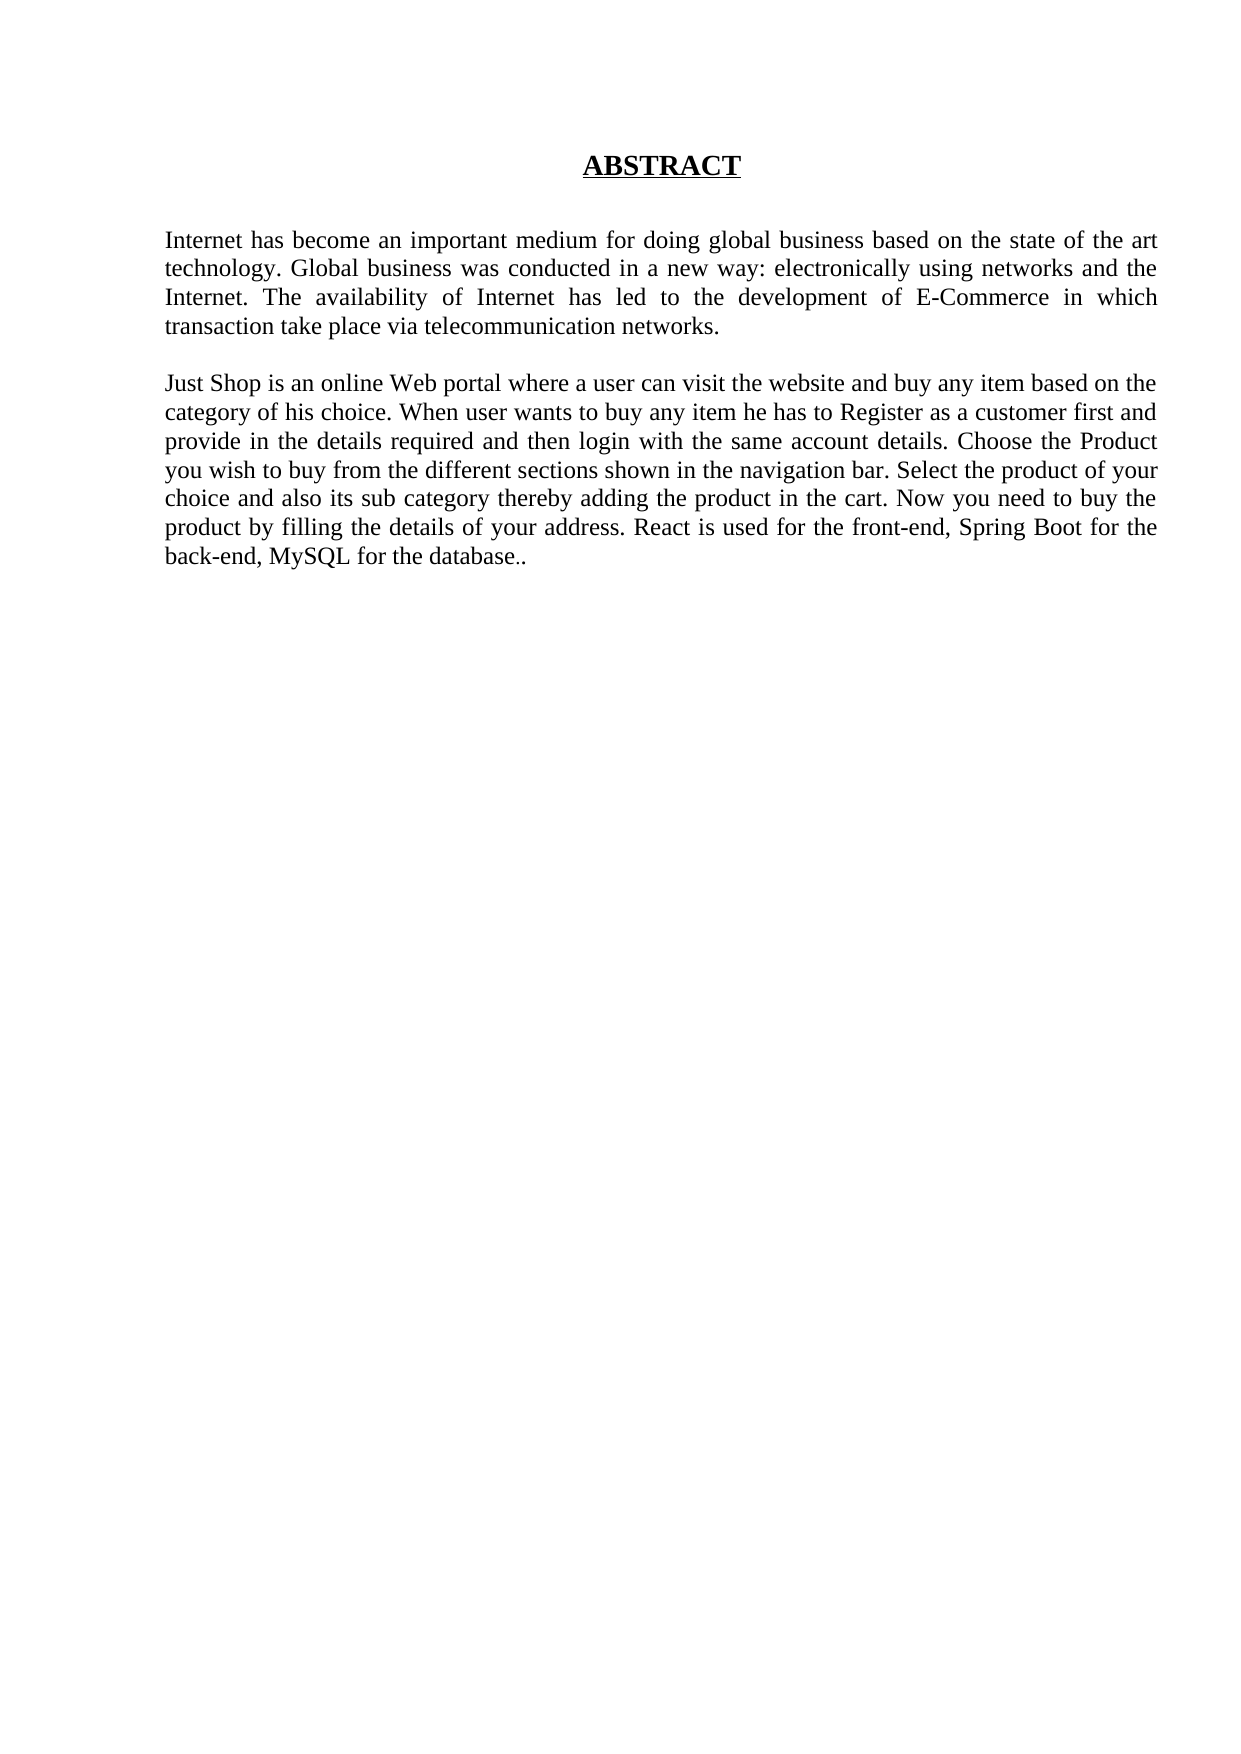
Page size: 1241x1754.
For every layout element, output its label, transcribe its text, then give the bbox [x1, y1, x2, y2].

text Just Shop is an online Web portal where a user can visit the website and buy any item based on the category of his choice. When user wants to buy any item he has to Register as a customer first and provide in the details required and then login with the same account details. Choose the Product you wish to buy from the different sections shown in the navigation bar. Select the product of your choice and also its sub category thereby adding the product in the cart. Now you need to buy the product by filling the details of your address. React is used for the front-end, Spring Boot for the back-end, MySQL for the database.. [164, 368, 1159, 570]
text ABSTRACT [164, 148, 1159, 181]
text Internet has become an important medium for doing global business based on the state of the art technology. Global business was conducted in a new way: electronically using networks and the Internet. The availability of Internet has led to the development of E-Commerce in which transaction take place via telecommunication networks. [164, 225, 1159, 340]
